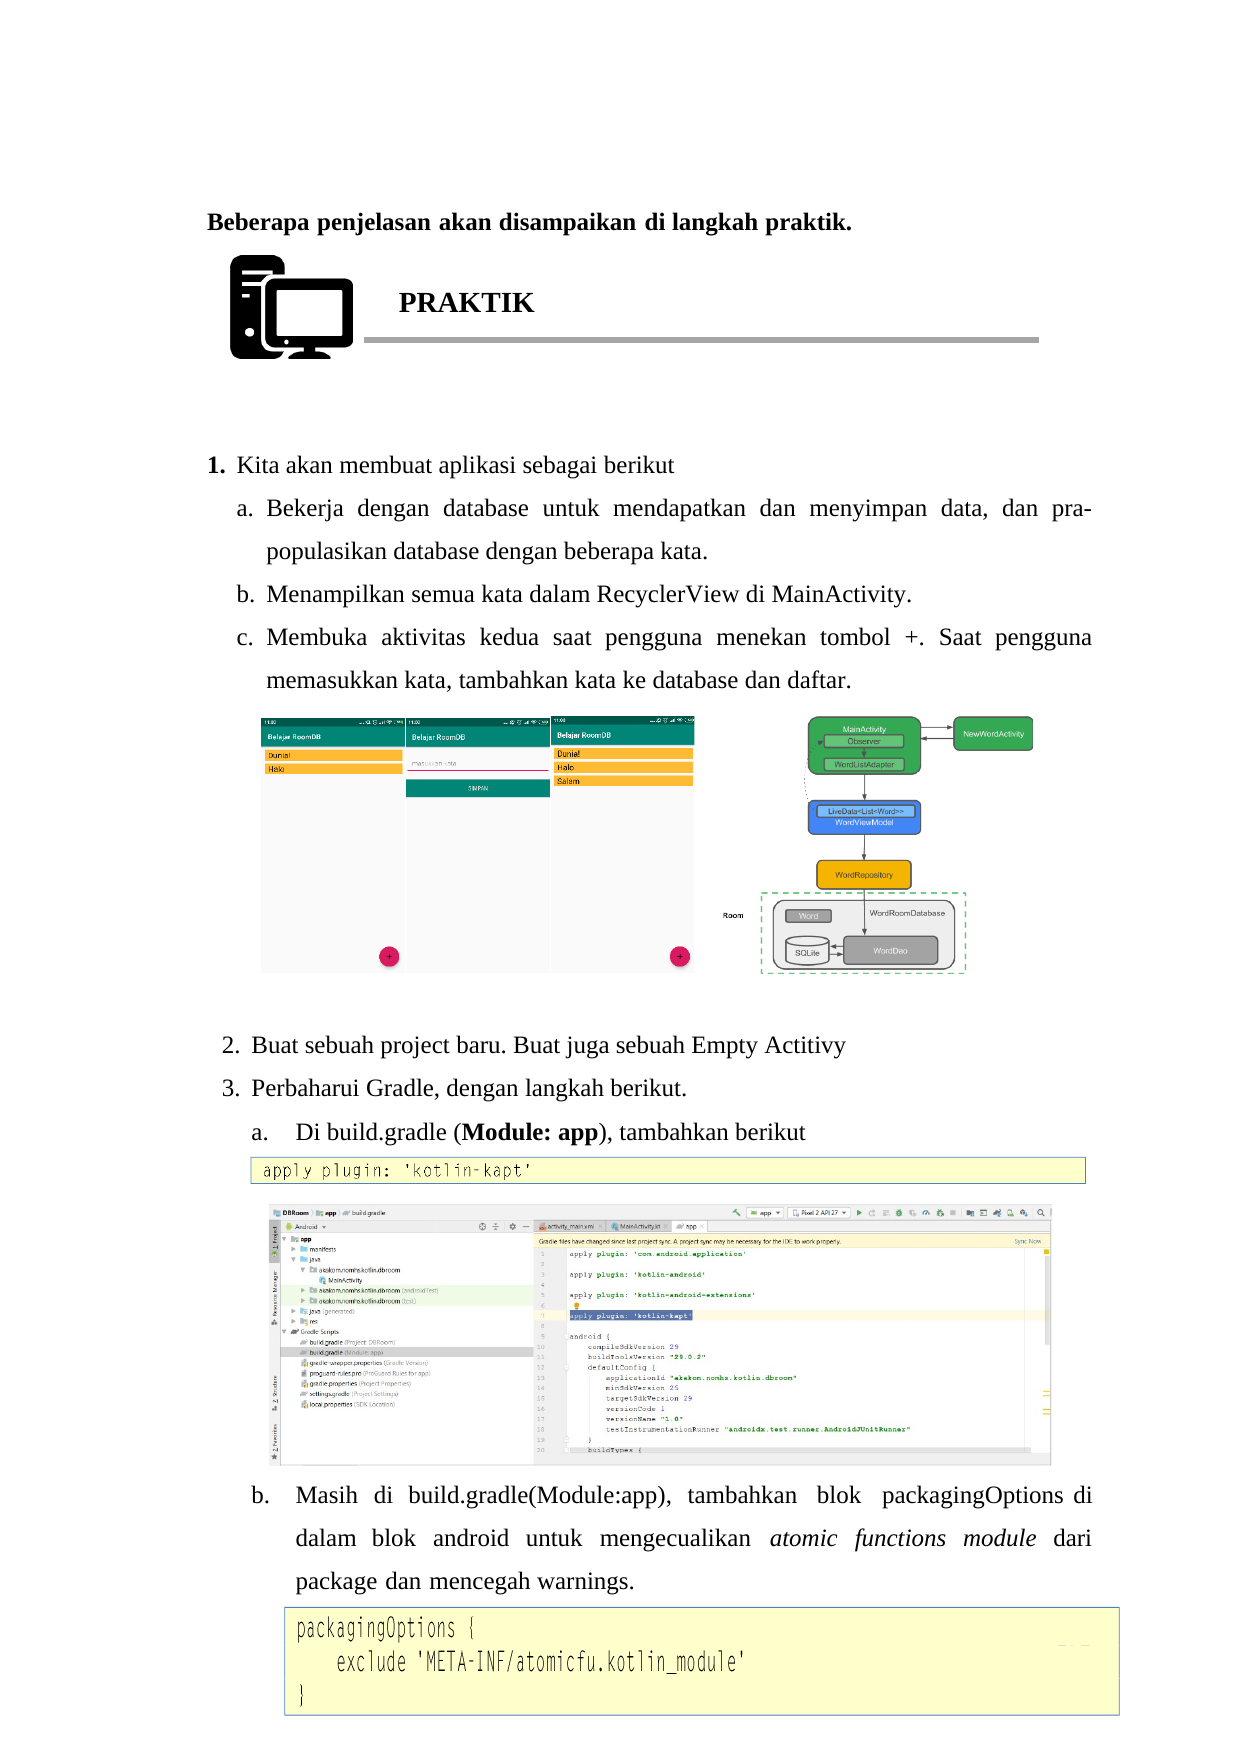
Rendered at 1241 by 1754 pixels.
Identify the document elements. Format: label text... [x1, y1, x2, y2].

picture [230, 255, 353, 359]
list Perbaharui Gradle, dengan langkah berikut. [222, 1073, 1092, 1102]
subtitle Beberapa penjelasan akan disampaikan di langkah praktik. [207, 207, 1092, 236]
list Bekerja dengan database untuk mendapatkan dan menyimpan data, dan pra- populasikan database dengan beberapa kata. [236, 493, 1092, 565]
subtitle PRAKTIK [399, 285, 1092, 319]
picture [296, 1611, 757, 1678]
picture [268, 1204, 1053, 1466]
picture [723, 716, 1033, 974]
list Membuka aktivitas kedua saat pengguna menekan tombol +. Saat pengguna memasukkan kata, tambahkan kata ke database dan daftar. [236, 622, 1092, 694]
list Di build.gradle (Module: app), tambahkan berikut [251, 1117, 1092, 1145]
picture [262, 1160, 542, 1181]
picture [296, 1679, 316, 1712]
list Buat sebuah project baru. Buat juga sebuah Empty Actitivy [222, 1030, 1092, 1059]
picture [261, 716, 695, 973]
list Menampilkan semua kata dalam RecyclerView di MainActivity. [236, 579, 1092, 608]
list Kita akan membuat aplikasi sebagai berikut [207, 450, 1092, 479]
